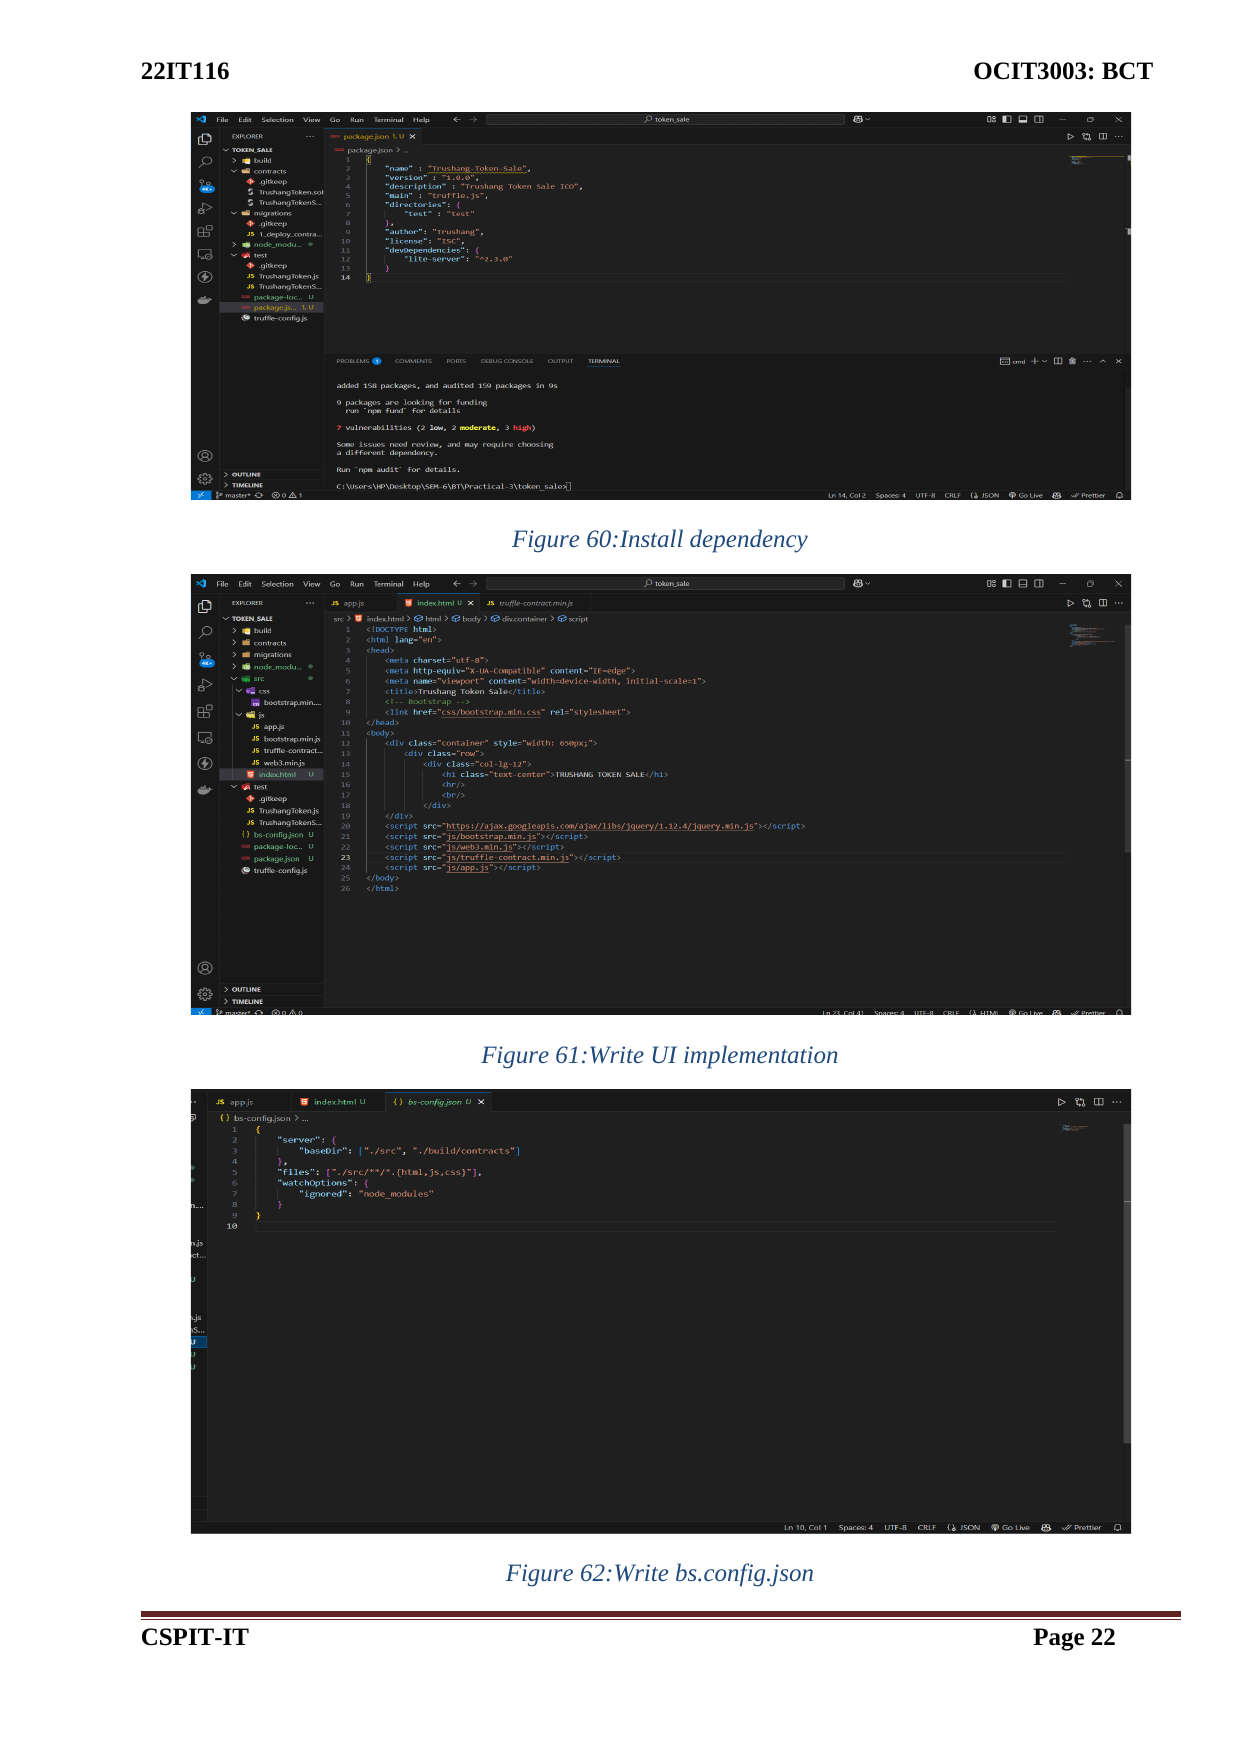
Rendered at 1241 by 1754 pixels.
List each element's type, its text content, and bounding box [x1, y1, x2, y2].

picture [190, 1089, 1132, 1534]
text Figure 60:Install dependency [141, 524, 1181, 553]
picture [190, 574, 1132, 1015]
text Figure 62:Write bs.config.json [141, 1558, 1181, 1587]
text Figure 61:Write UI implementation [141, 1040, 1181, 1068]
picture [190, 112, 1132, 500]
